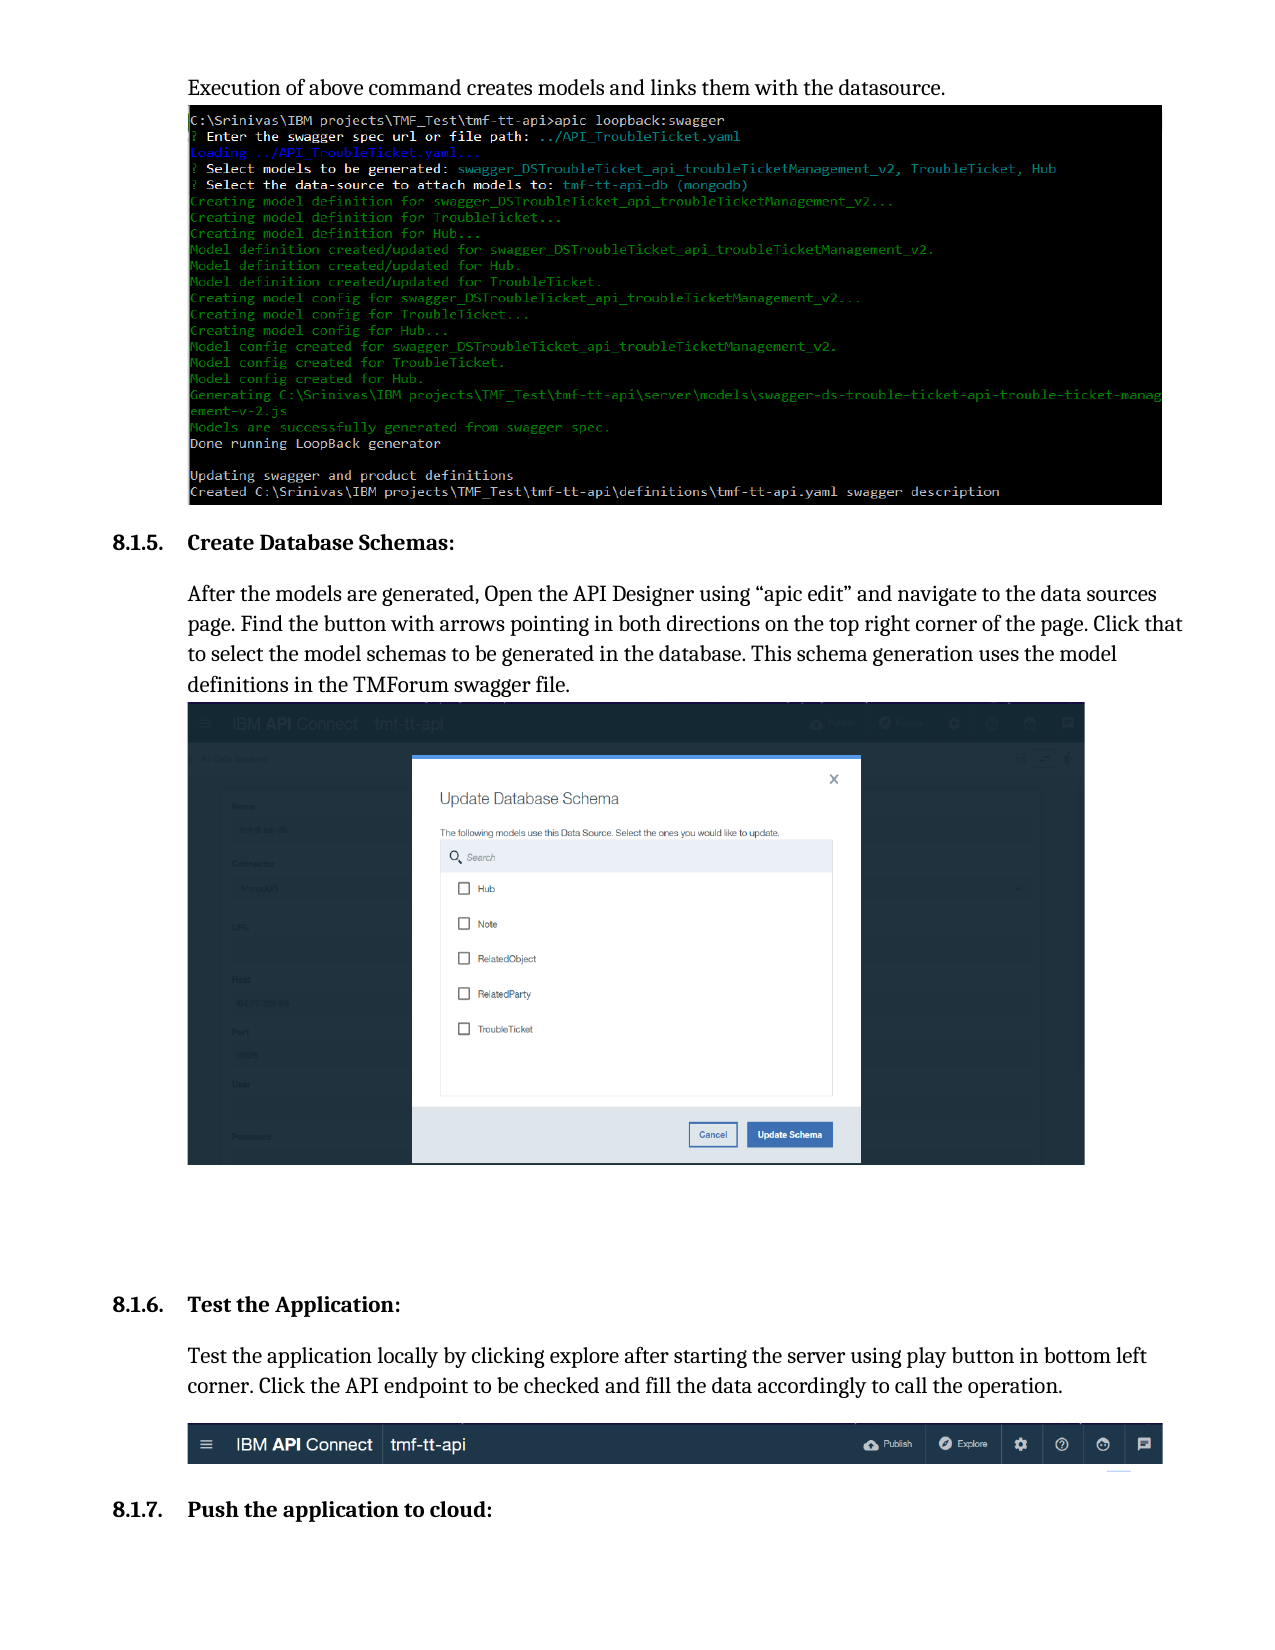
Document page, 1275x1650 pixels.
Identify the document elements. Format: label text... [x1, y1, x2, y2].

picture [187, 702, 1085, 1165]
list Push the application to cloud: [112, 1497, 1200, 1523]
picture [187, 105, 1163, 505]
text Test the application locally by clicking explore after starting the server using play button in bottom left corner. Click the API endpoint to be checked and fill the data accordingly to call the operation. [187, 1343, 1200, 1399]
picture [187, 1423, 1163, 1472]
list Create Database Schemas: [112, 530, 1200, 556]
list Test the Application: [112, 1292, 1200, 1318]
